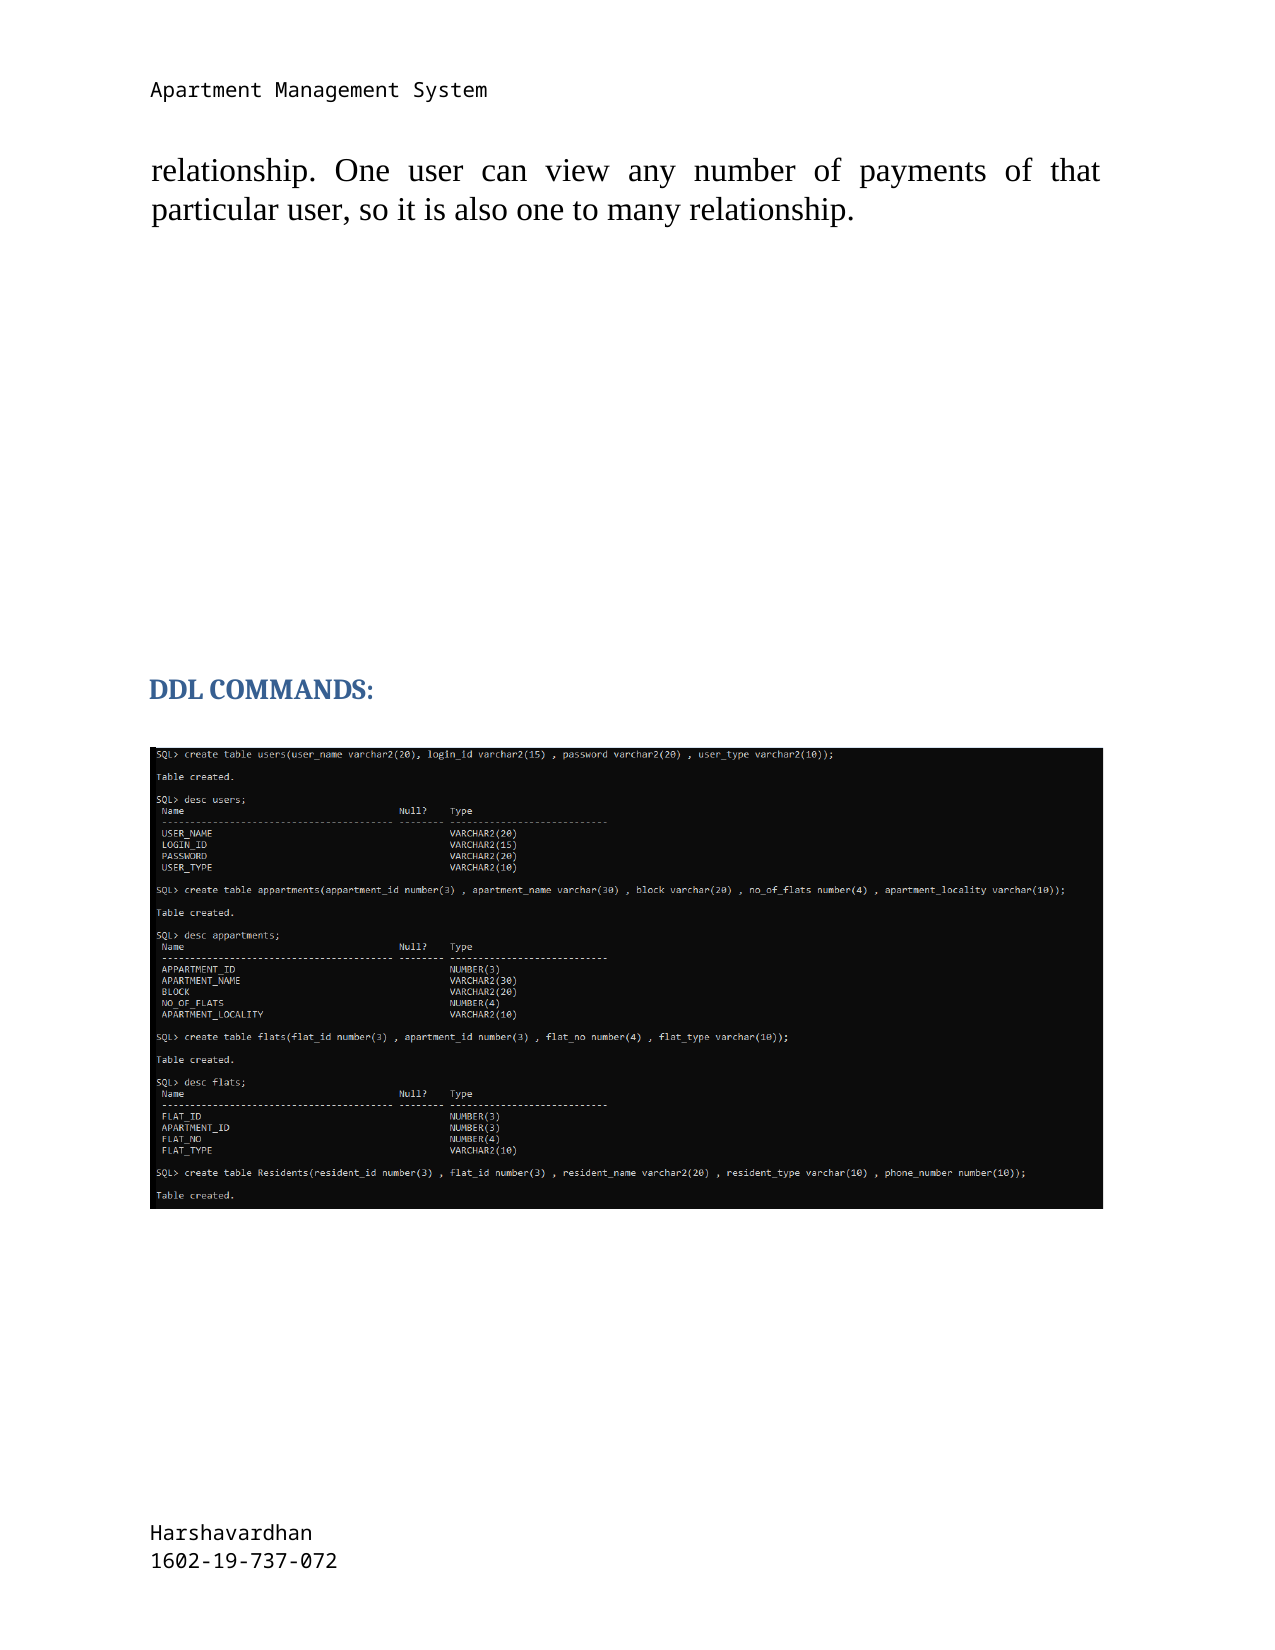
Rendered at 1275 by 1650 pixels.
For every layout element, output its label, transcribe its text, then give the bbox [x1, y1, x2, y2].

text DDL COMMANDS: [148, 673, 1125, 707]
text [150, 150, 1102, 227]
